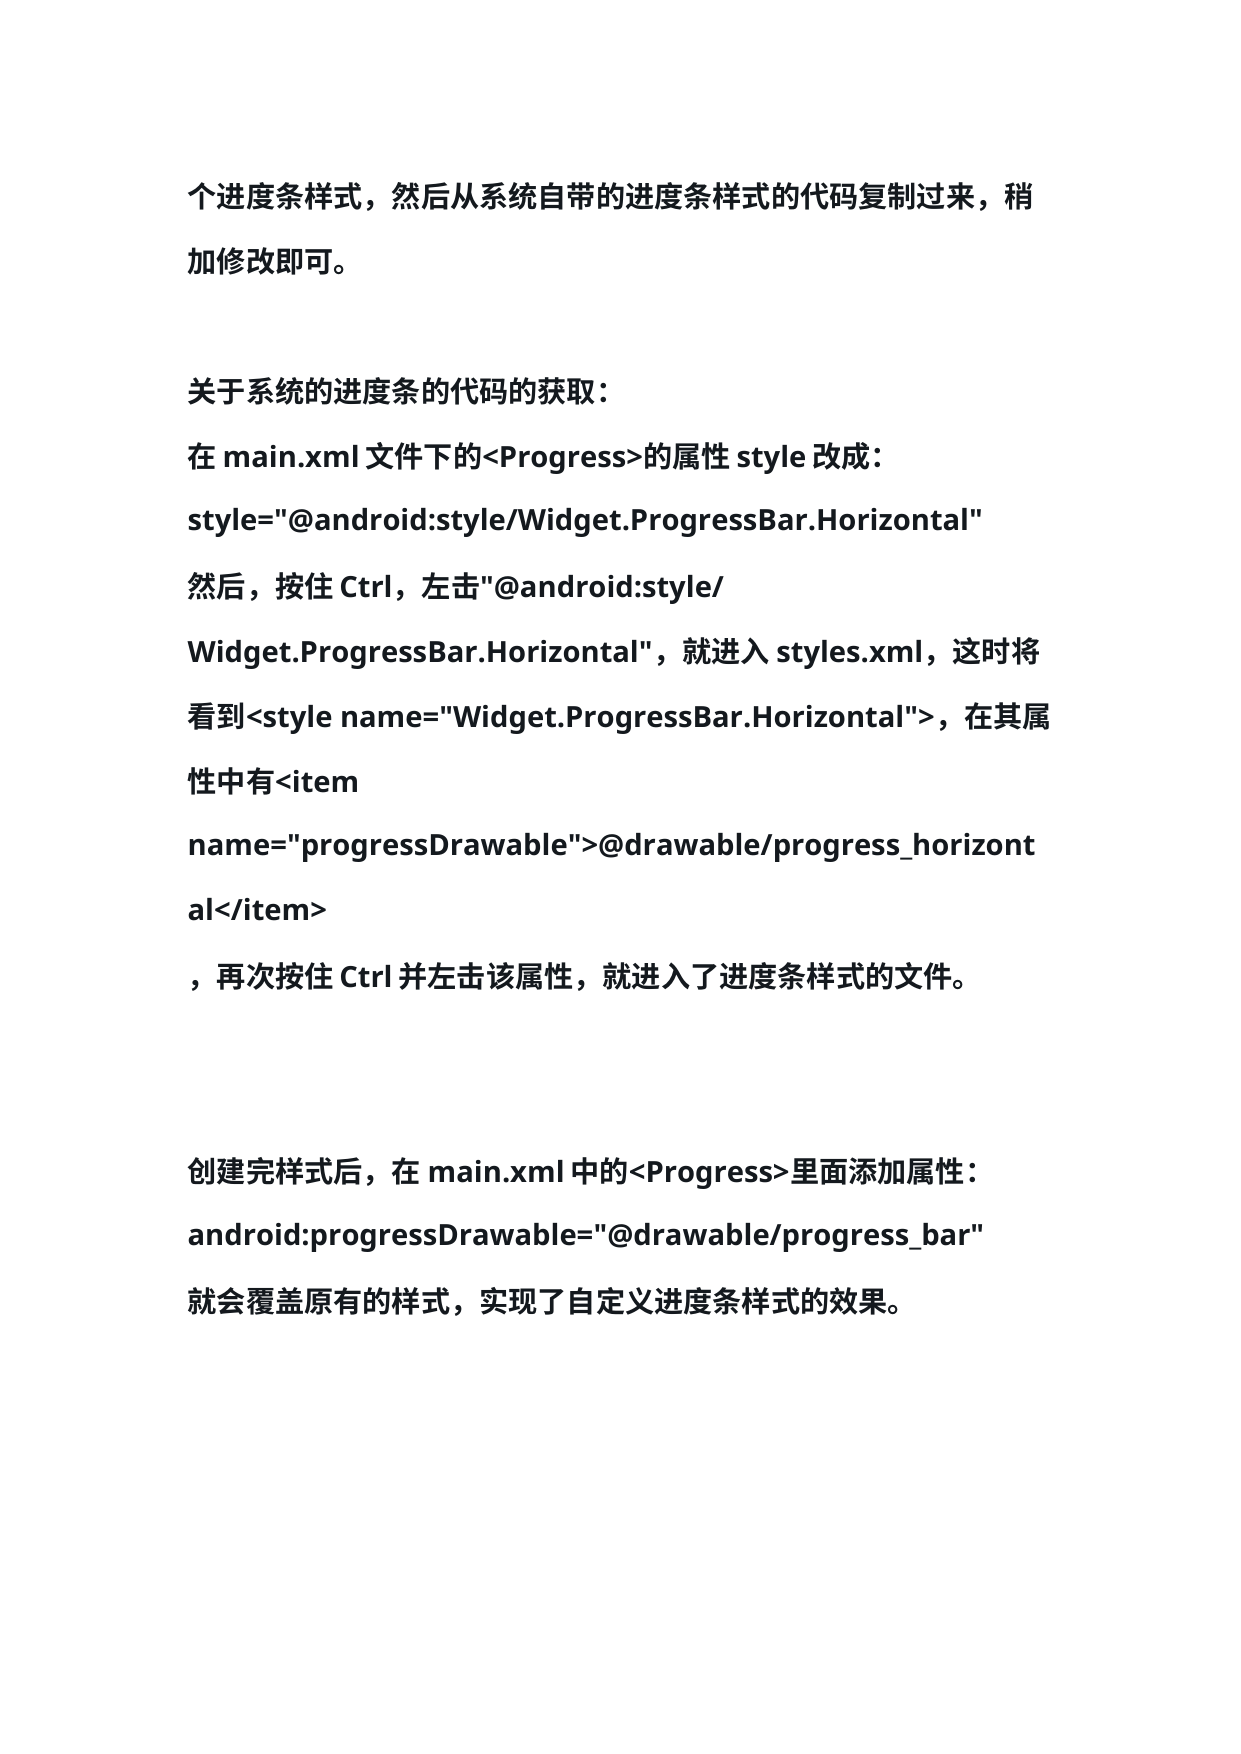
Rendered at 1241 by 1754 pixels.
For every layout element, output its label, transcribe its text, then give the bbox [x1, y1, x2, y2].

text 关于系统的进度条的代码的获取： [187, 357, 1053, 422]
text 创建完样式后，在 main.xml中的<Progress>里面添加属性： [187, 1137, 1053, 1202]
text android:progressDrawable="@drawable/progress_bar" [187, 1202, 1053, 1267]
text ，再次按住Ctrl并左击该属性，就进入了进度条样式的文件。 [187, 942, 1053, 1007]
text 就会覆盖原有的样式，实现了自定义进度条样式的效果。 [187, 1267, 1053, 1332]
text 在main.xml文件下的<Progress>的属性style改成：style="@android:style/Widget.ProgressBar.Horizontal" [187, 422, 1053, 552]
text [187, 162, 1053, 292]
text 然后，按住Ctrl，左击"@android:style/Widget.ProgressBar.Horizontal"，就进入 styles.xml，这时将看到<style name="Widget.ProgressBar.Horizontal">，在其属性中有<item name="progressDrawable">@drawable/progress_horizontal</item> [187, 552, 1053, 942]
